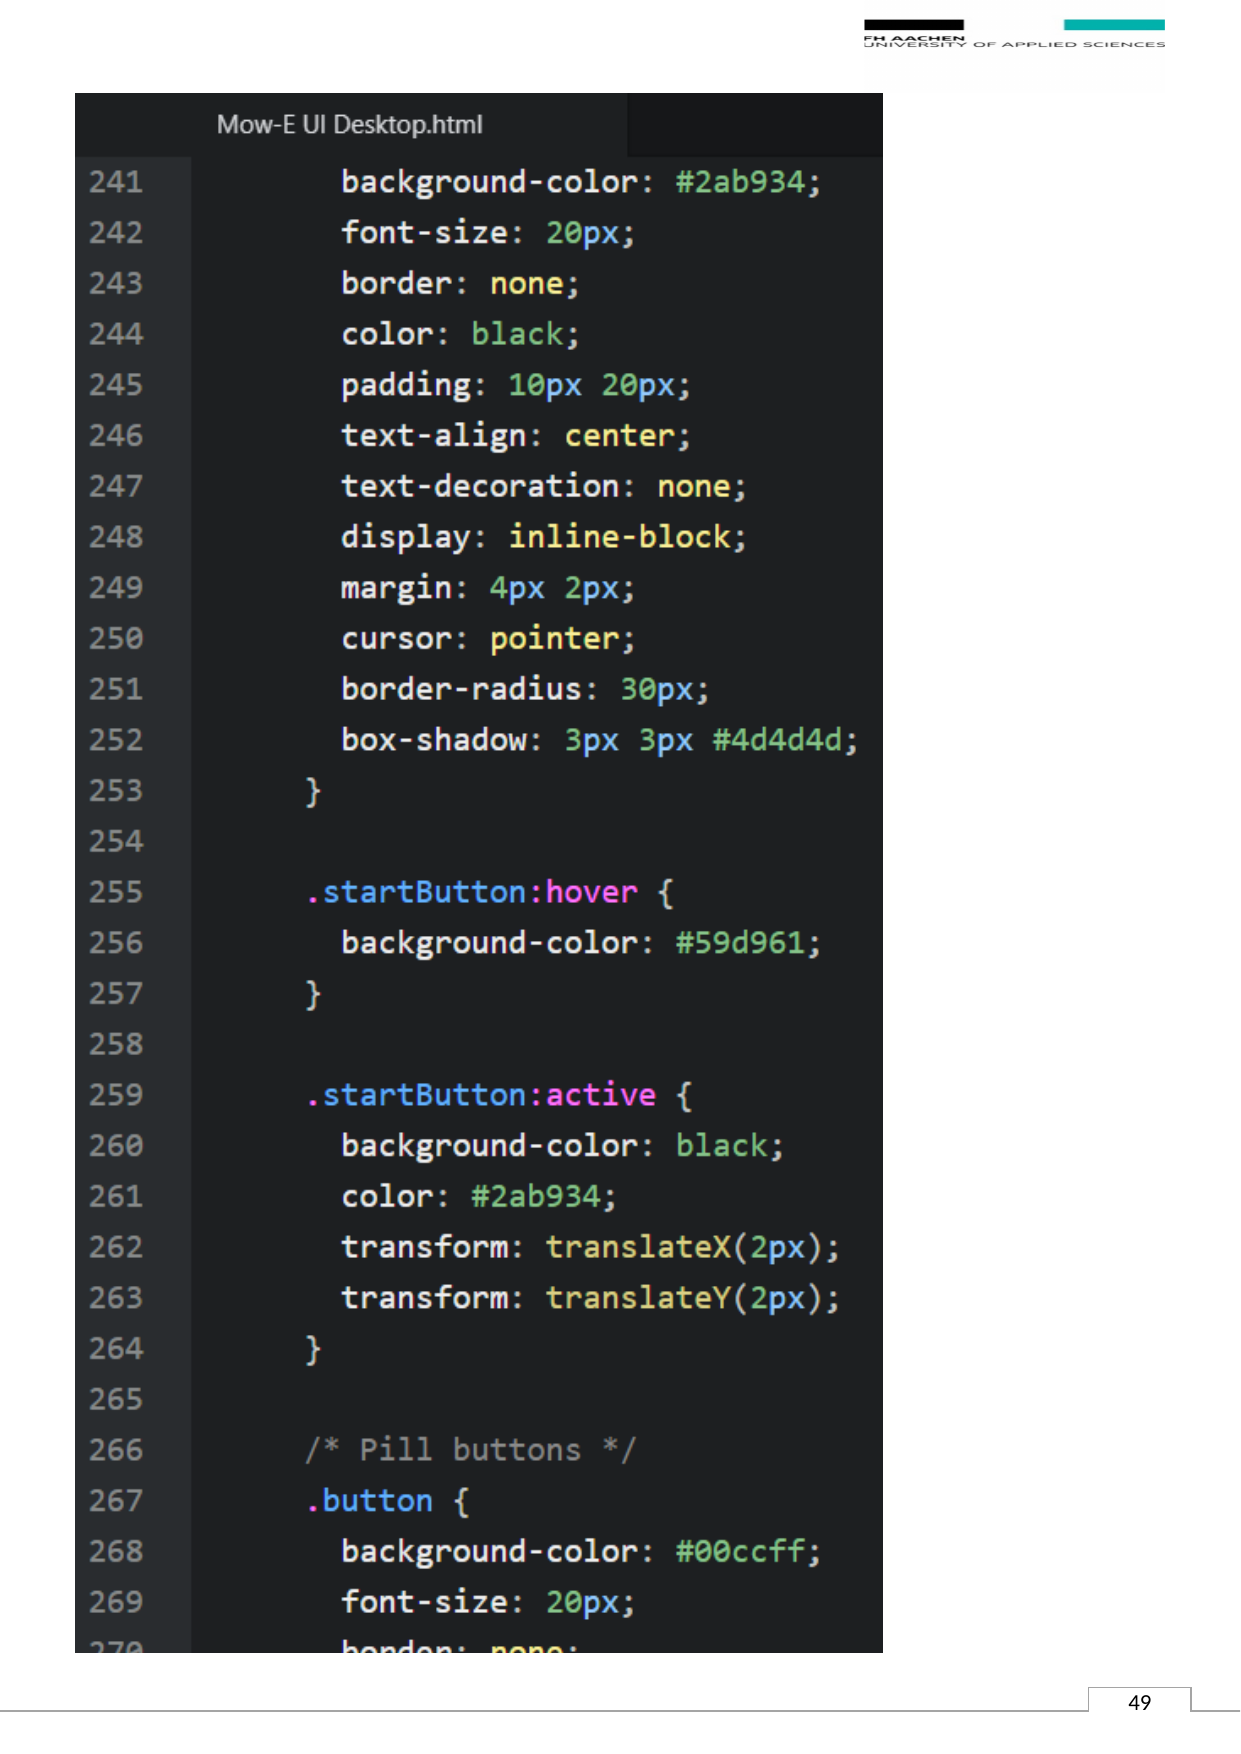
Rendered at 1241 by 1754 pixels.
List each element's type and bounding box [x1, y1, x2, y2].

picture [75, 1, 1164, 1653]
